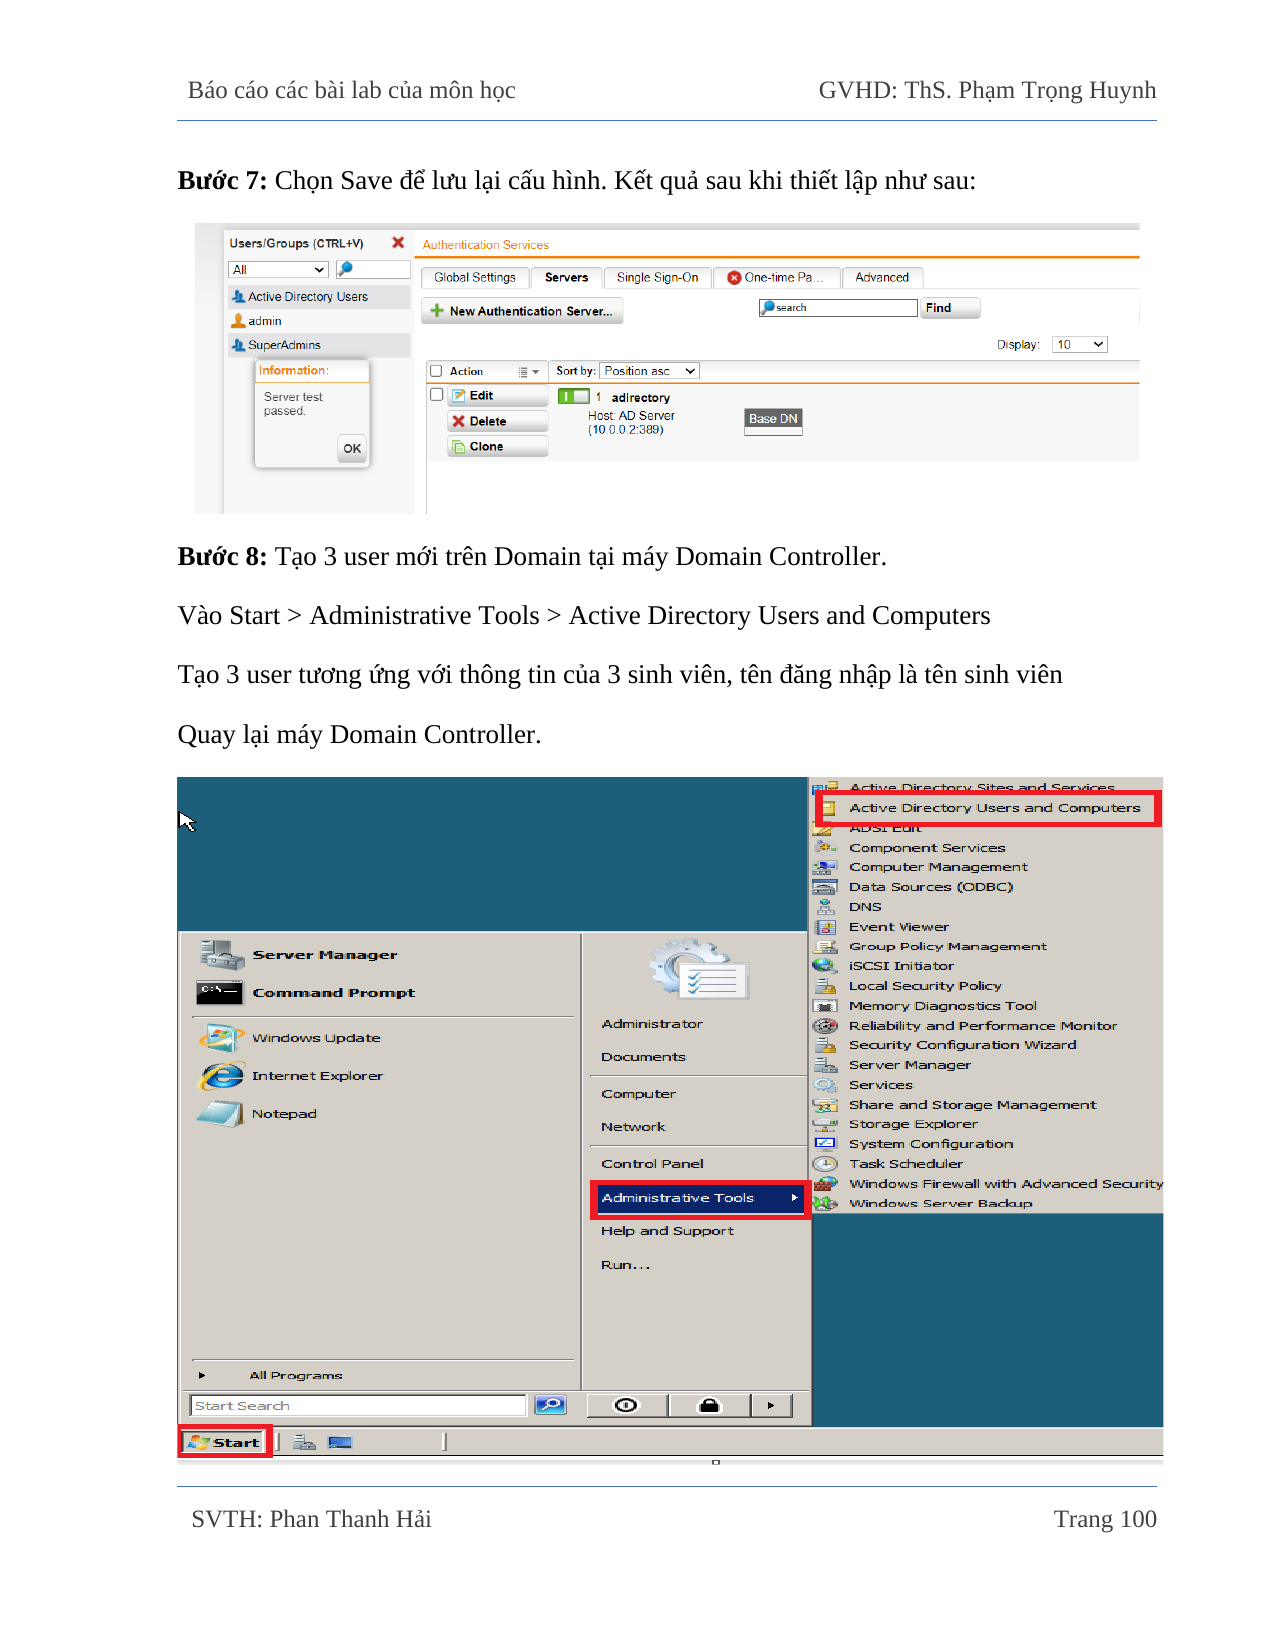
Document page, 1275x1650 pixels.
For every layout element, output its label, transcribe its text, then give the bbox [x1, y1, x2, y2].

text Quay lại máy Domain Controller. [177, 718, 1157, 749]
text Vào Start > Administrative Tools > Active Directory Users and Computers [177, 599, 1157, 631]
text Bước 7: Chọn Save để lưu lại cấu hình. Kết quả sau khi thiết lập như sau: [177, 164, 1157, 195]
picture [194, 223, 1140, 514]
text Tạo 3 user tương ứng với thông tin của 3 sinh viên, tên đăng nhập là tên sinh viên [177, 659, 1157, 690]
picture [177, 777, 1164, 1465]
text Bước 8: Tạo 3 user mới trên Domain tại máy Domain Controller. [177, 540, 1157, 571]
